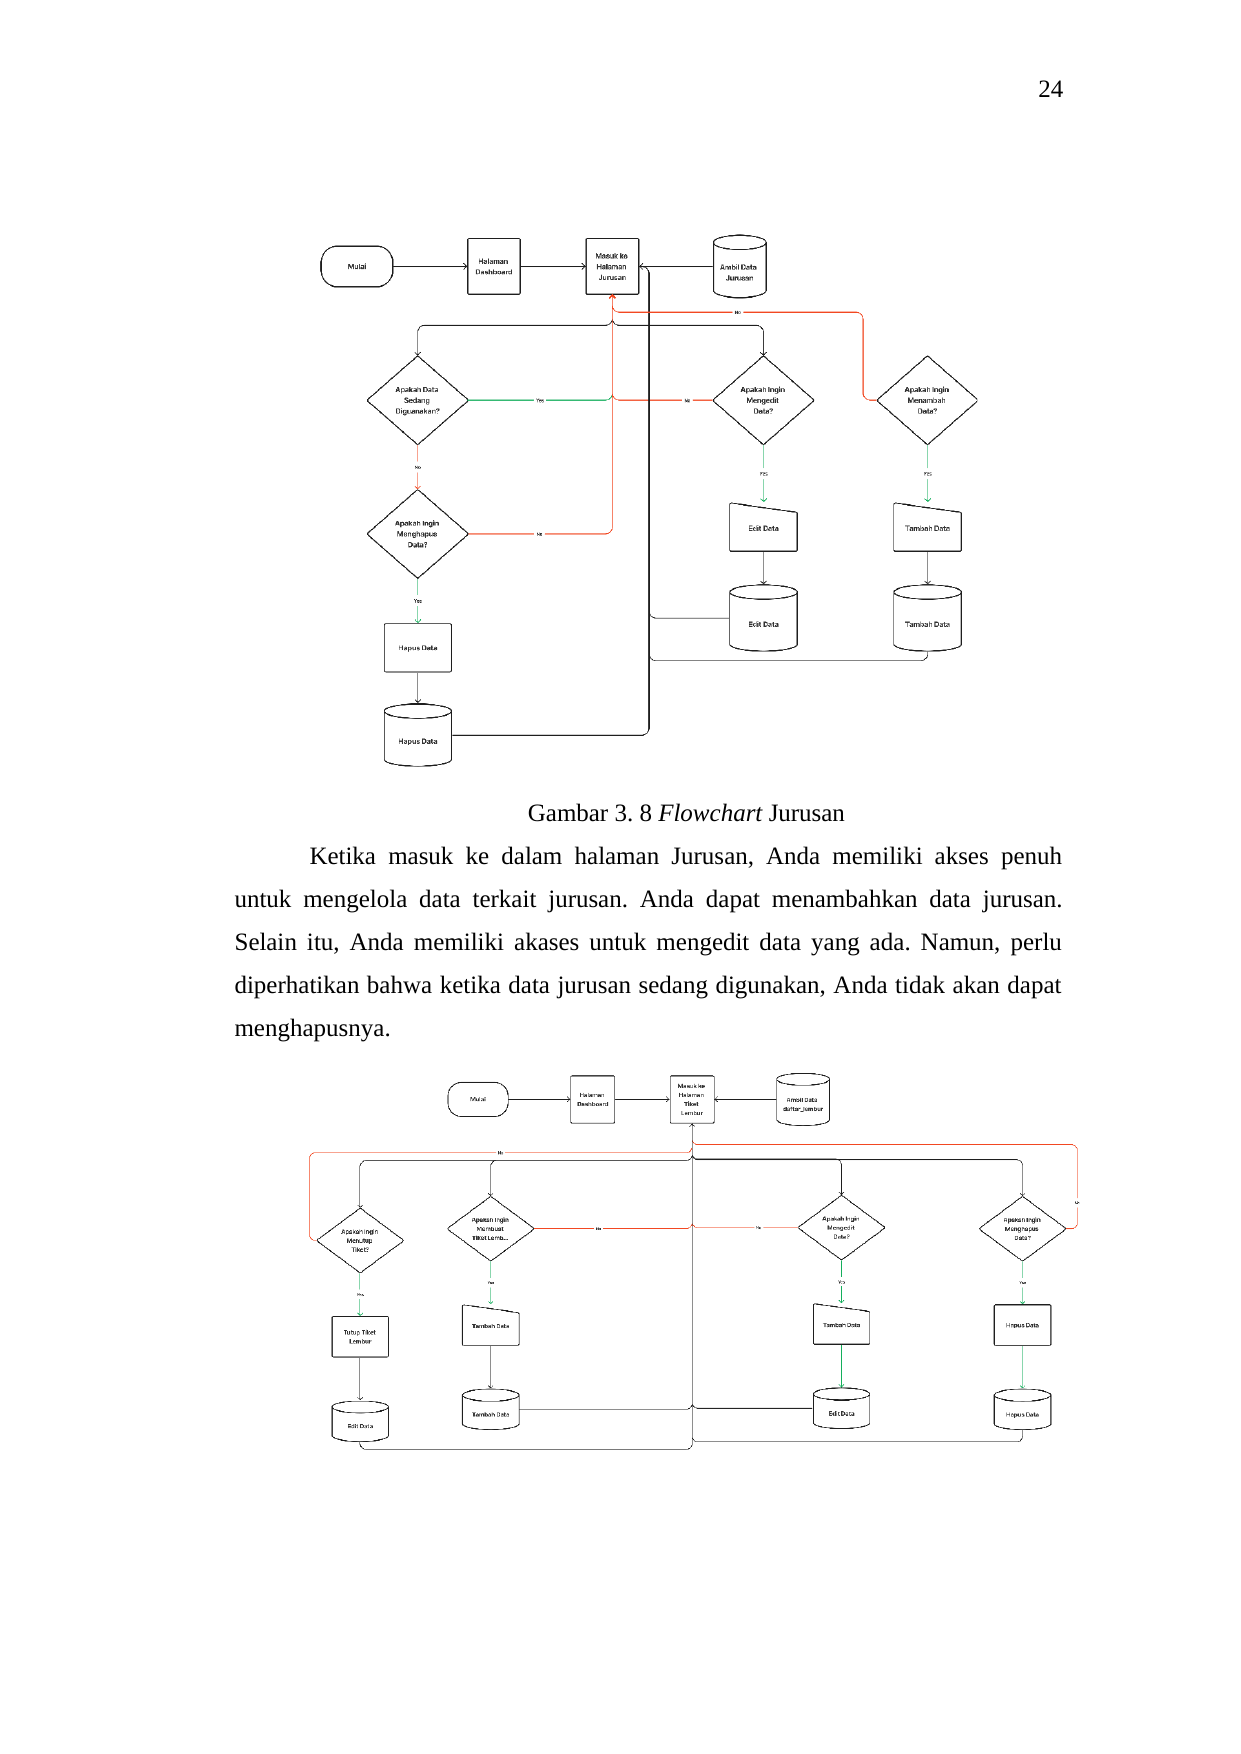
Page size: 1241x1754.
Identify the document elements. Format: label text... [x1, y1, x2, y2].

picture [320, 234, 978, 767]
picture [309, 1073, 1080, 1450]
text Gambar 3. 8 Flowchart Jurusan [234, 798, 1063, 826]
text Ketika masuk ke dalam halaman Jurusan, Anda memiliki akses penuh untuk mengelola data terkait jurusan. Anda dapat menambahkan data jurusan. Selain itu, Anda memiliki akases untuk mengedit data yang ada. Namun, perlu diperhatikan bahwa ketika data jurusan sedang digunakan, Anda tidak akan dapat menghapusnya. [234, 841, 1063, 1042]
